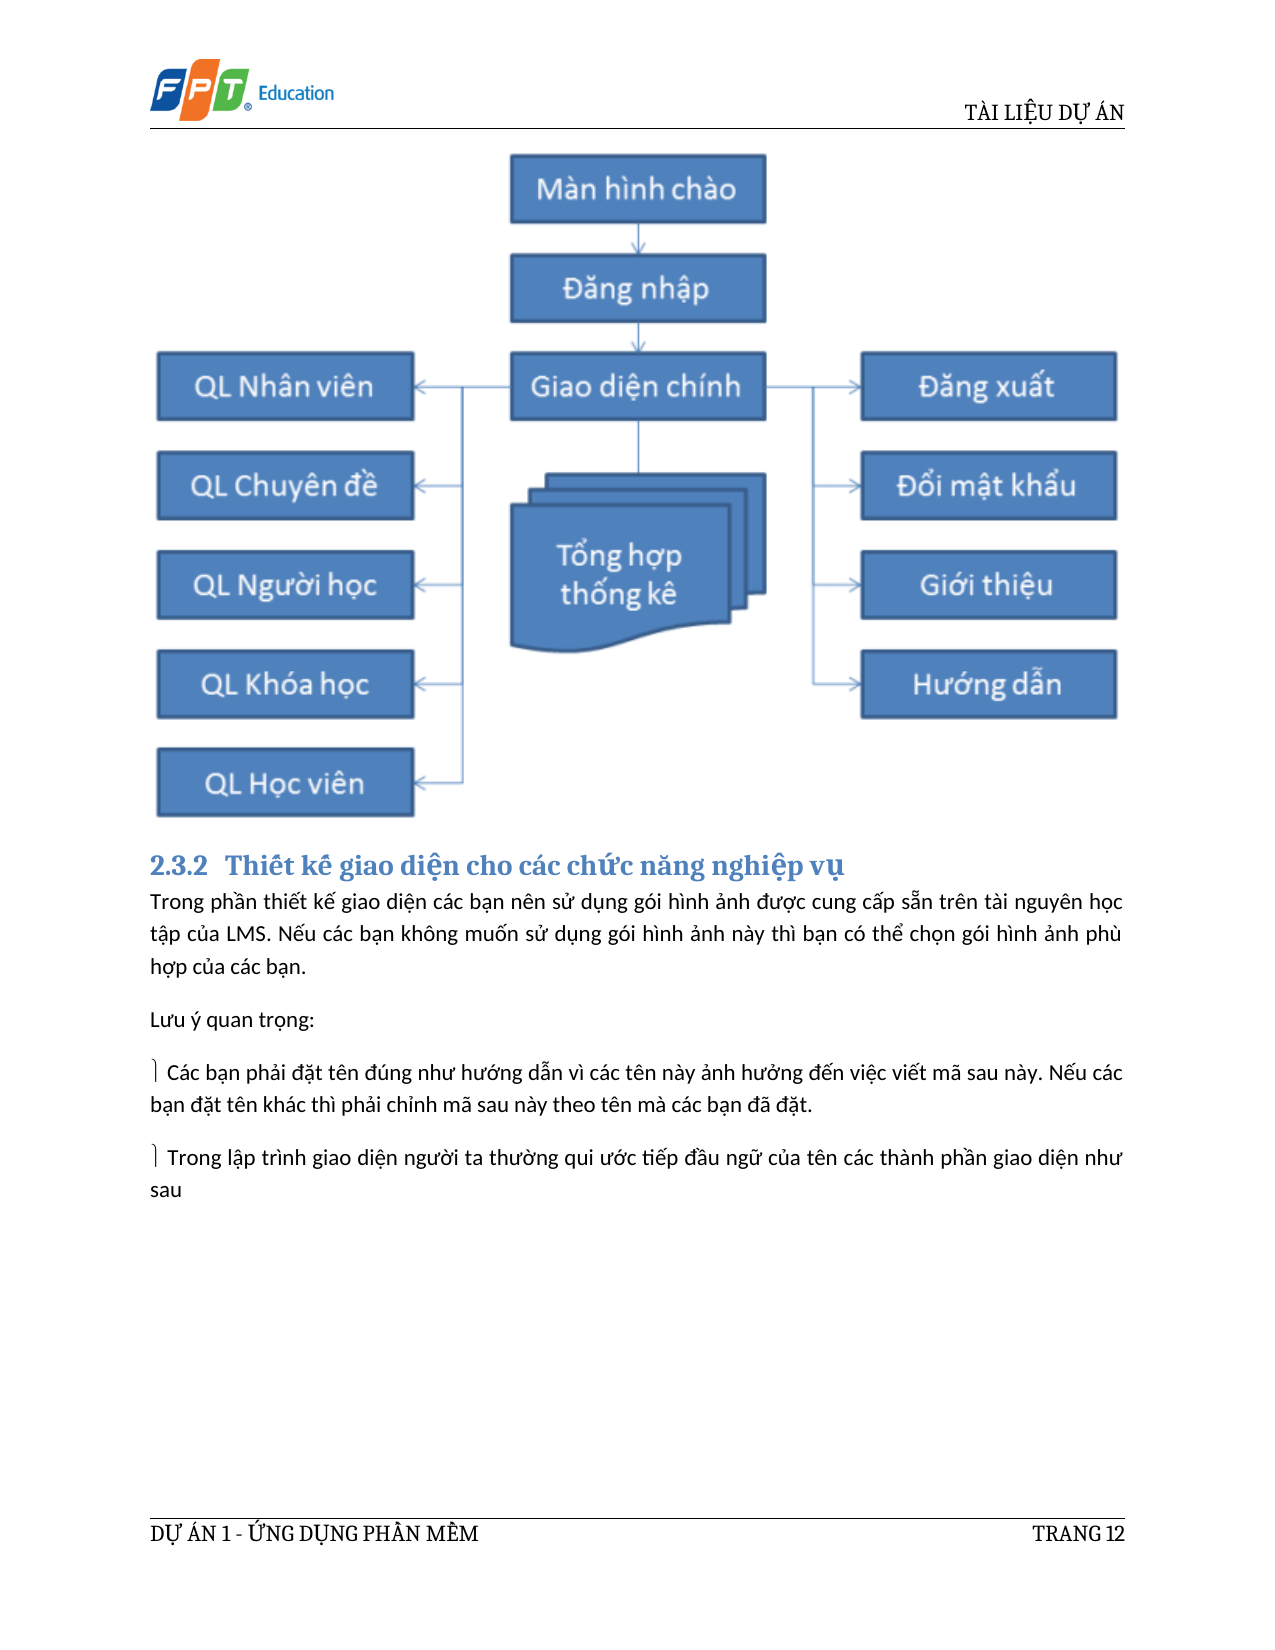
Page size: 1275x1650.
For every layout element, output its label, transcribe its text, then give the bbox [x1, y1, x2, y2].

text Lưu ý quan trọng: [150, 1005, 1125, 1033]
picture [150, 59, 336, 121]
picture [150, 150, 1125, 824]
text Trong lập trình giao diện người ta thường qui ước tiếp đầu ngữ của tên các thành phần giao diện như sau [150, 1143, 1125, 1203]
text Trong phần thiết kế giao diện các bạn nên sử dụng gói hình ảnh được cung cấp sẵn trên tài nguyên học tập của LMS. Nếu các bạn không muốn sử dụng gói hình ảnh này thì bạn có thể chọn gói hình ảnh phù hợp của các bạn. [150, 887, 1125, 980]
text Các bạn phải đặt tên đúng như hướng dẫn vì các tên này ảnh hưởng đến việc viết mã sau này. Nếu các bạn đặt tên khác thì phải chỉnh mã sau này theo tên mà các bạn đã đặt. [150, 1058, 1125, 1118]
subtitle Thiết kế giao diện cho các chức năng nghiệp vụ [150, 849, 1125, 882]
